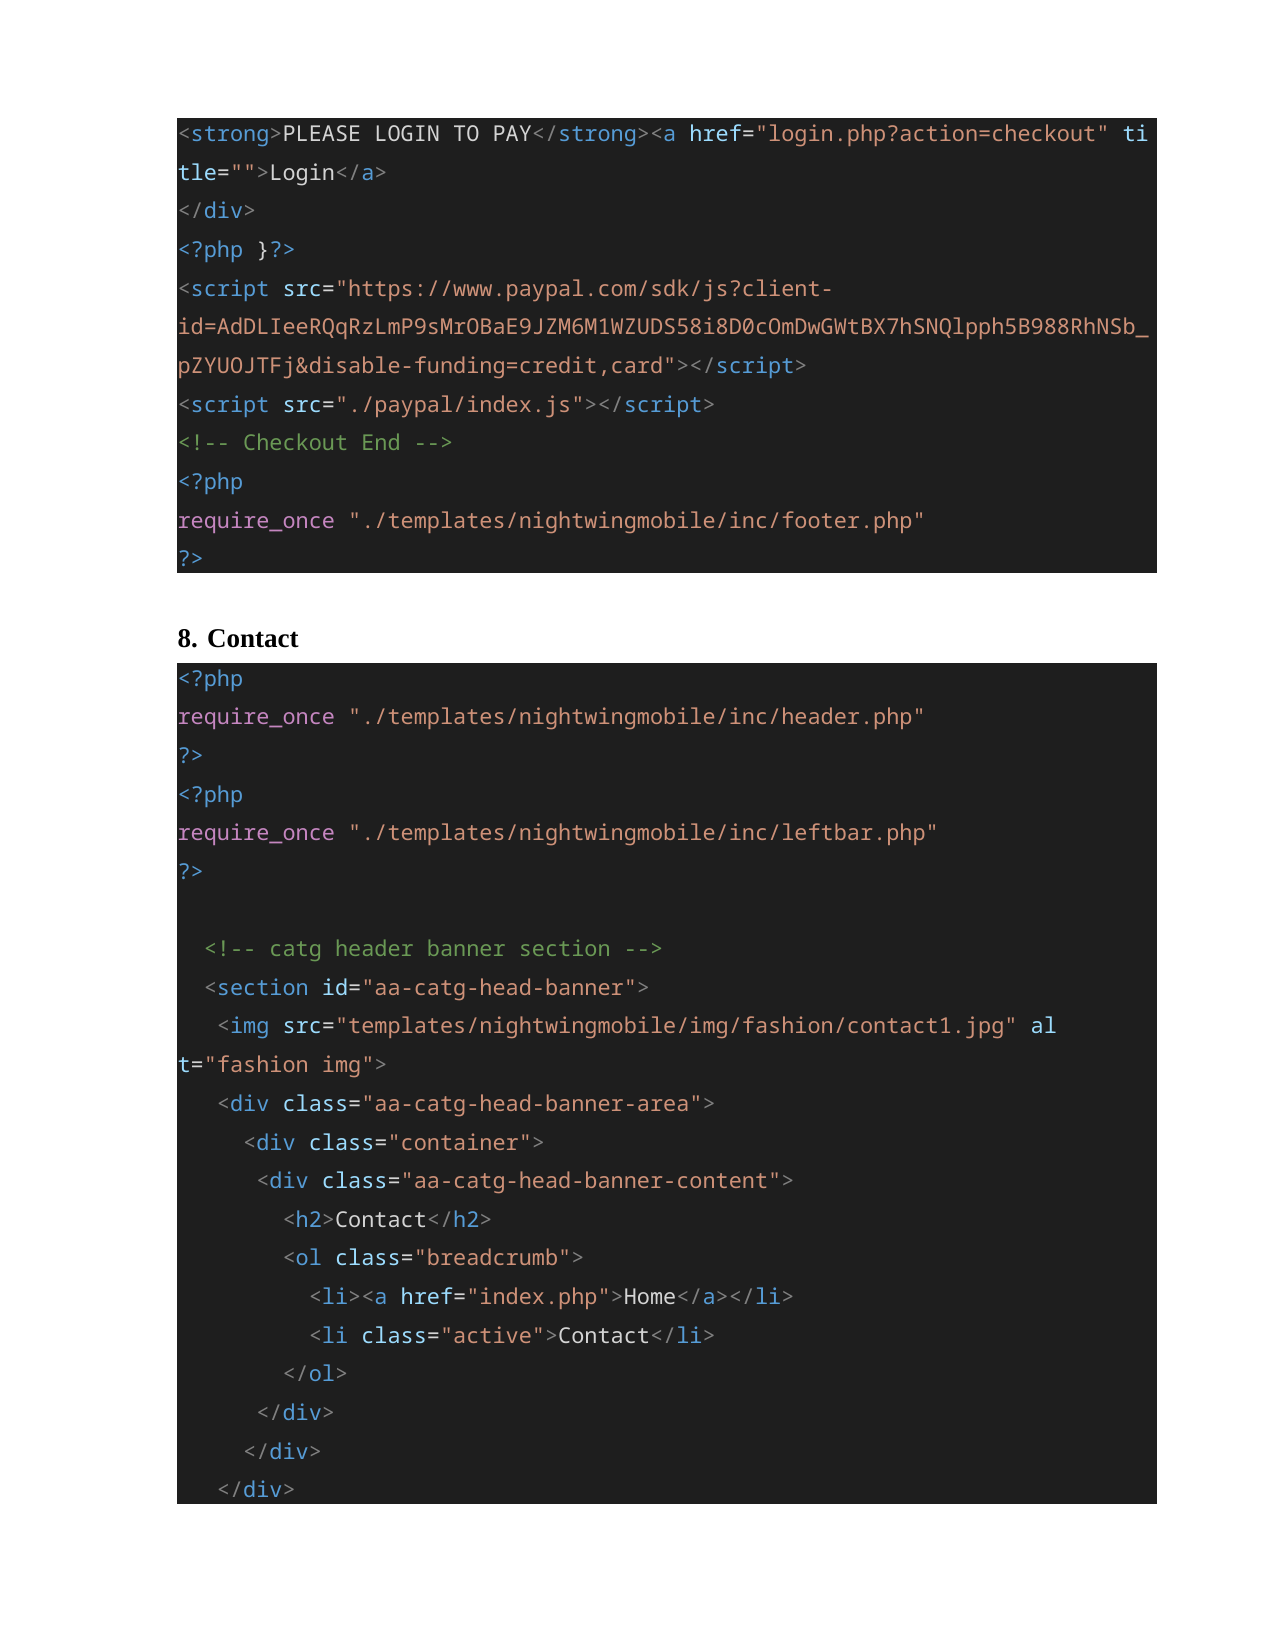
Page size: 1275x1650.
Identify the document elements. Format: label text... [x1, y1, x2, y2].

text <img src="templates/nightwingmobile/img/fashion/contact1.jpg" alt="fashion img"> [177, 1011, 1157, 1079]
text <?php [177, 779, 1157, 808]
text ?> [177, 740, 1157, 770]
list Contact [177, 622, 1157, 653]
text <div class="container"> [177, 1126, 1157, 1156]
text <?php [177, 466, 1157, 496]
text </div> [177, 1397, 1157, 1427]
text <script src="https://www.paypal.com/sdk/js?client-id=AdDLIeeRQqRzLmP9sMrOBaE9JZM6M1WZUDS58i8D0cOmDwGWtBX7hSNQlpph5B988RhNSb_pZYUOJTFj&disable-funding=credit,card"></script> [177, 273, 1157, 380]
text require_once "./templates/nightwingmobile/inc/footer.php" [177, 504, 1157, 534]
text </div> [177, 1474, 1157, 1504]
text <div class="aa-catg-head-banner-content"> [177, 1165, 1157, 1195]
text <script src="./paypal/index.js"></script> [177, 389, 1157, 418]
text </ol> [177, 1358, 1157, 1388]
text ?> [177, 856, 1157, 886]
text </div> [177, 195, 1157, 225]
text require_once "./templates/nightwingmobile/inc/header.php" [177, 701, 1157, 731]
text <!-- catg header banner section --> [177, 933, 1157, 963]
text <?php }?> [177, 234, 1157, 264]
text <li class="active">Contact</li> [177, 1320, 1157, 1349]
text <!-- Checkout End --> [177, 427, 1157, 457]
text <h2>Contact</h2> [177, 1204, 1157, 1233]
text require_once "./templates/nightwingmobile/inc/leftbar.php" [177, 817, 1157, 847]
text <strong>PLEASE LOGIN TO PAY</strong><a href="login.php?action=checkout" title="">Login</a> [177, 118, 1157, 187]
text ?> [177, 543, 1157, 573]
text <ol class="breadcrumb"> [177, 1242, 1157, 1272]
text </div> [177, 1436, 1157, 1465]
text <section id="aa-catg-head-banner"> [177, 972, 1157, 1002]
text <li><a href="index.php">Home</a></li> [177, 1281, 1157, 1311]
text <div class="aa-catg-head-banner-area"> [177, 1088, 1157, 1118]
text <?php [177, 663, 1157, 692]
